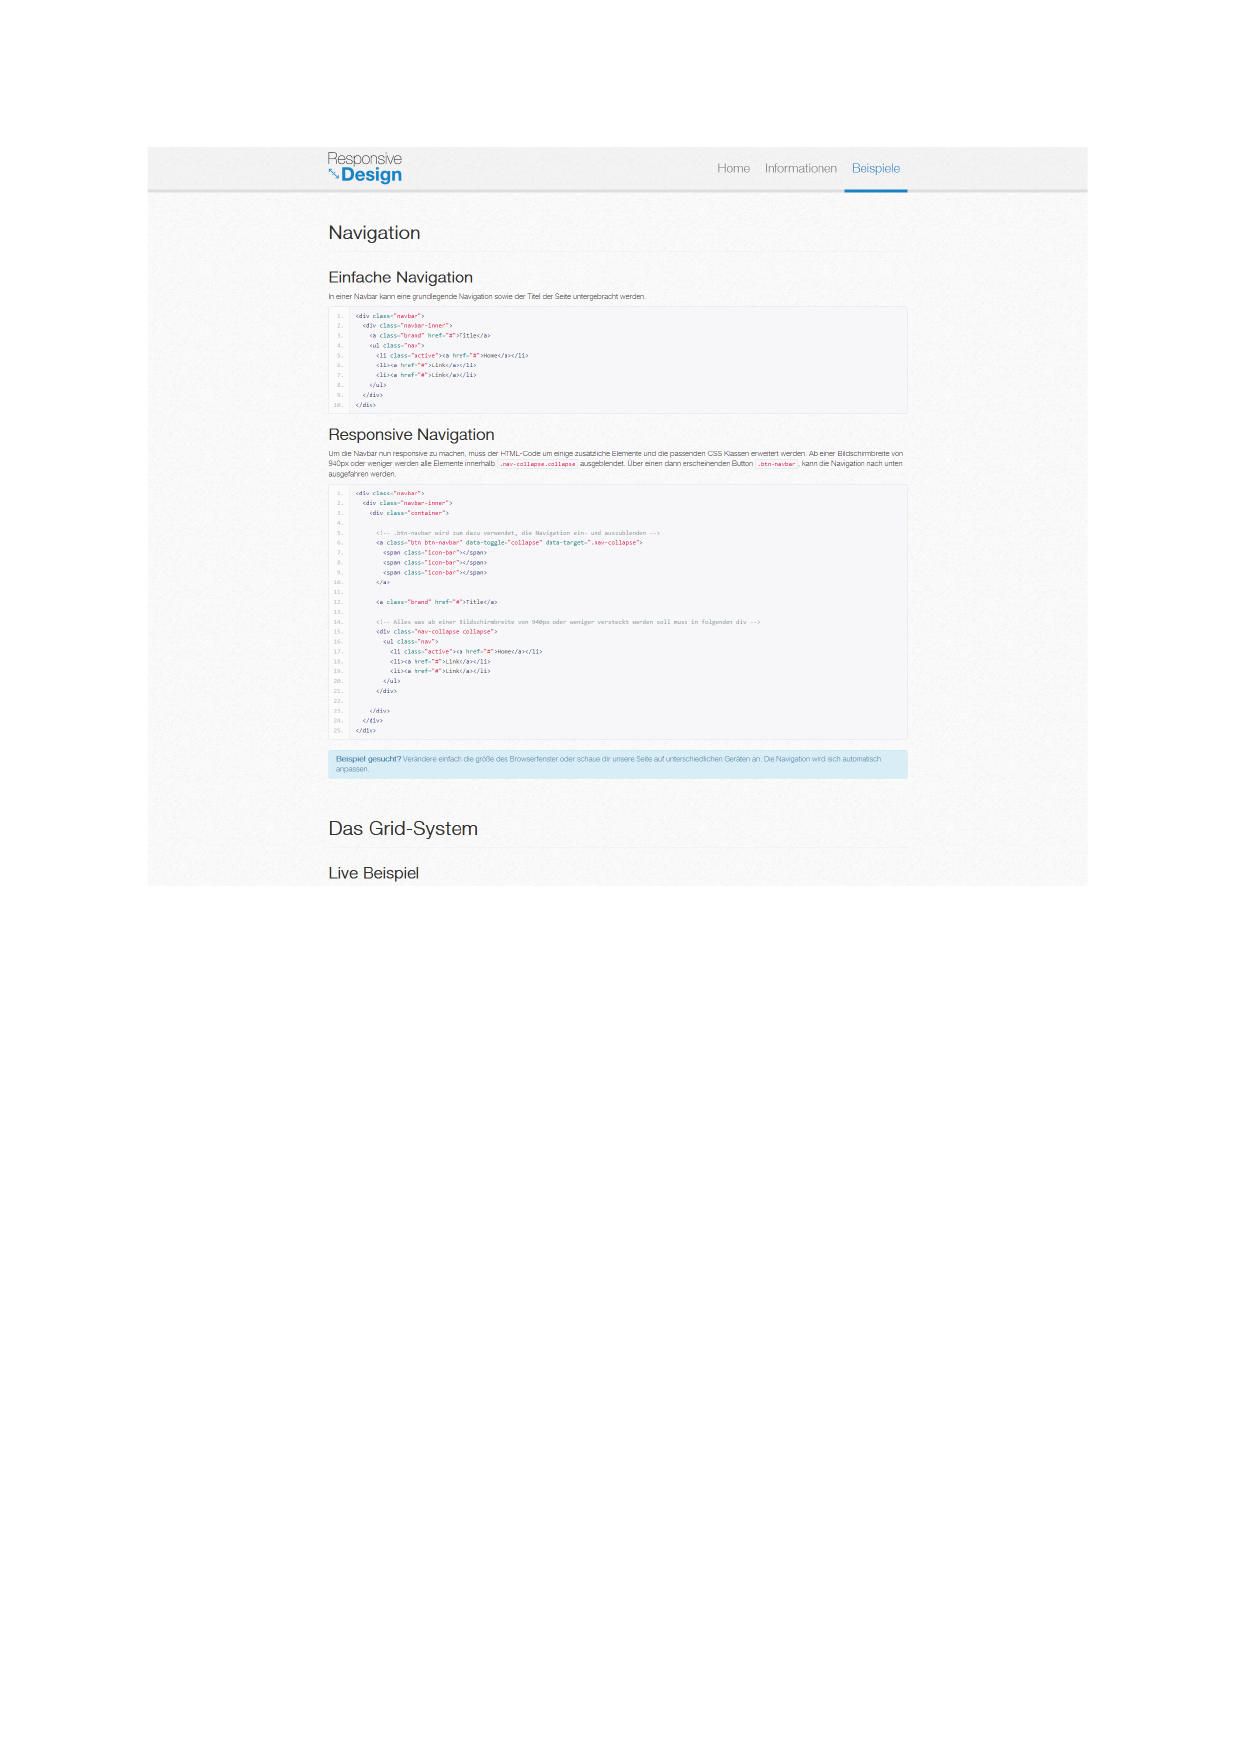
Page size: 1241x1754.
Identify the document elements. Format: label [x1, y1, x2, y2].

picture [147, 147, 1088, 886]
